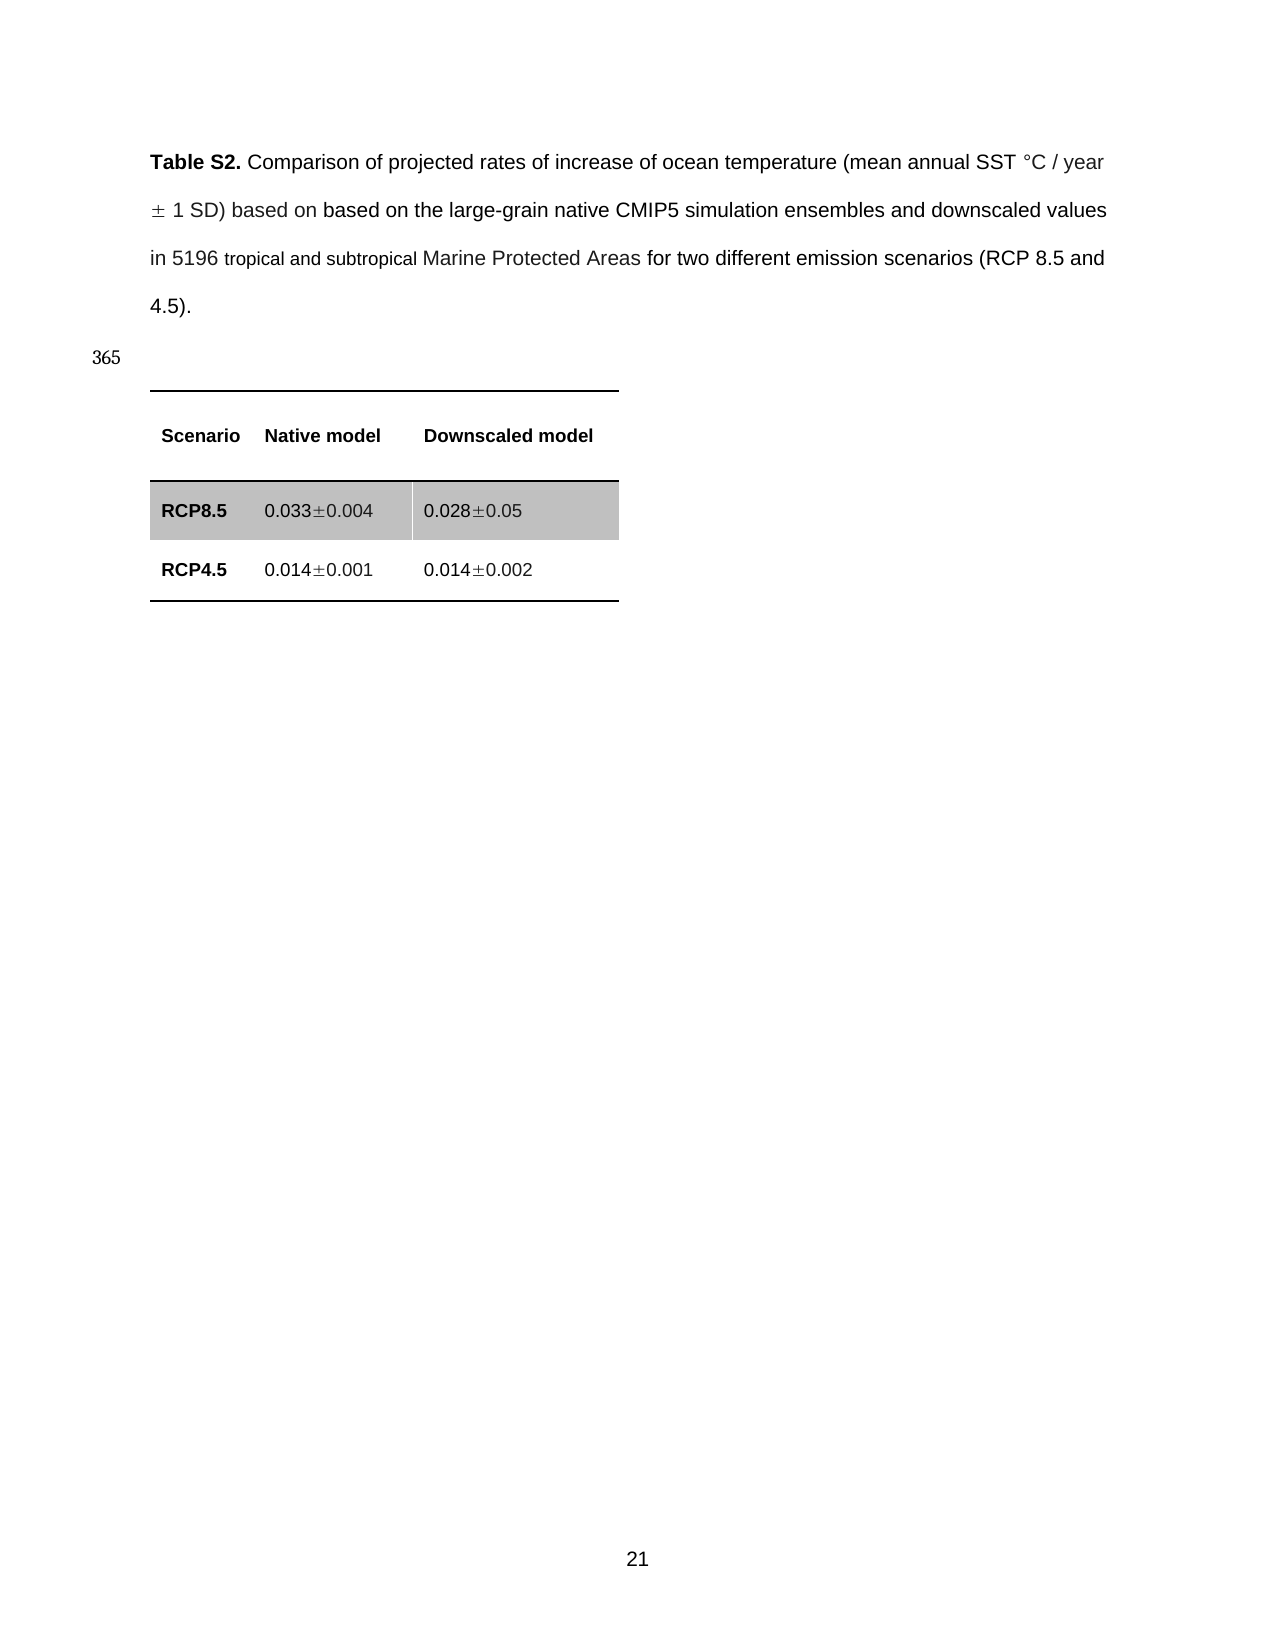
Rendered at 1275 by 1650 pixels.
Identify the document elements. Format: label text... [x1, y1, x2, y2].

table_cell 0.0140.002 [413, 540, 619, 600]
table_cell RCP4.5 [150, 540, 253, 600]
table_header Downscaled model [413, 392, 619, 480]
table_cell 0.0140.001 [253, 540, 412, 600]
table_cell 0.0280.05 [413, 482, 619, 540]
table_header Scenario [150, 392, 253, 480]
table_header Native model [253, 392, 412, 480]
table_cell 0.0330.004 [253, 482, 412, 540]
table_cell RCP8.5 [150, 482, 253, 540]
text Table S2. Comparison of projected rates of increase of ocean temperature (mean annual SST °C / year 1 SD) based on based on the large-grain native CMIP5 simulation ensembles and downscaled values in 5196 tropical and subtropical Marine Protected Areas for two different emission scenarios (RCP 8.5 and 4.5). [150, 150, 1125, 318]
